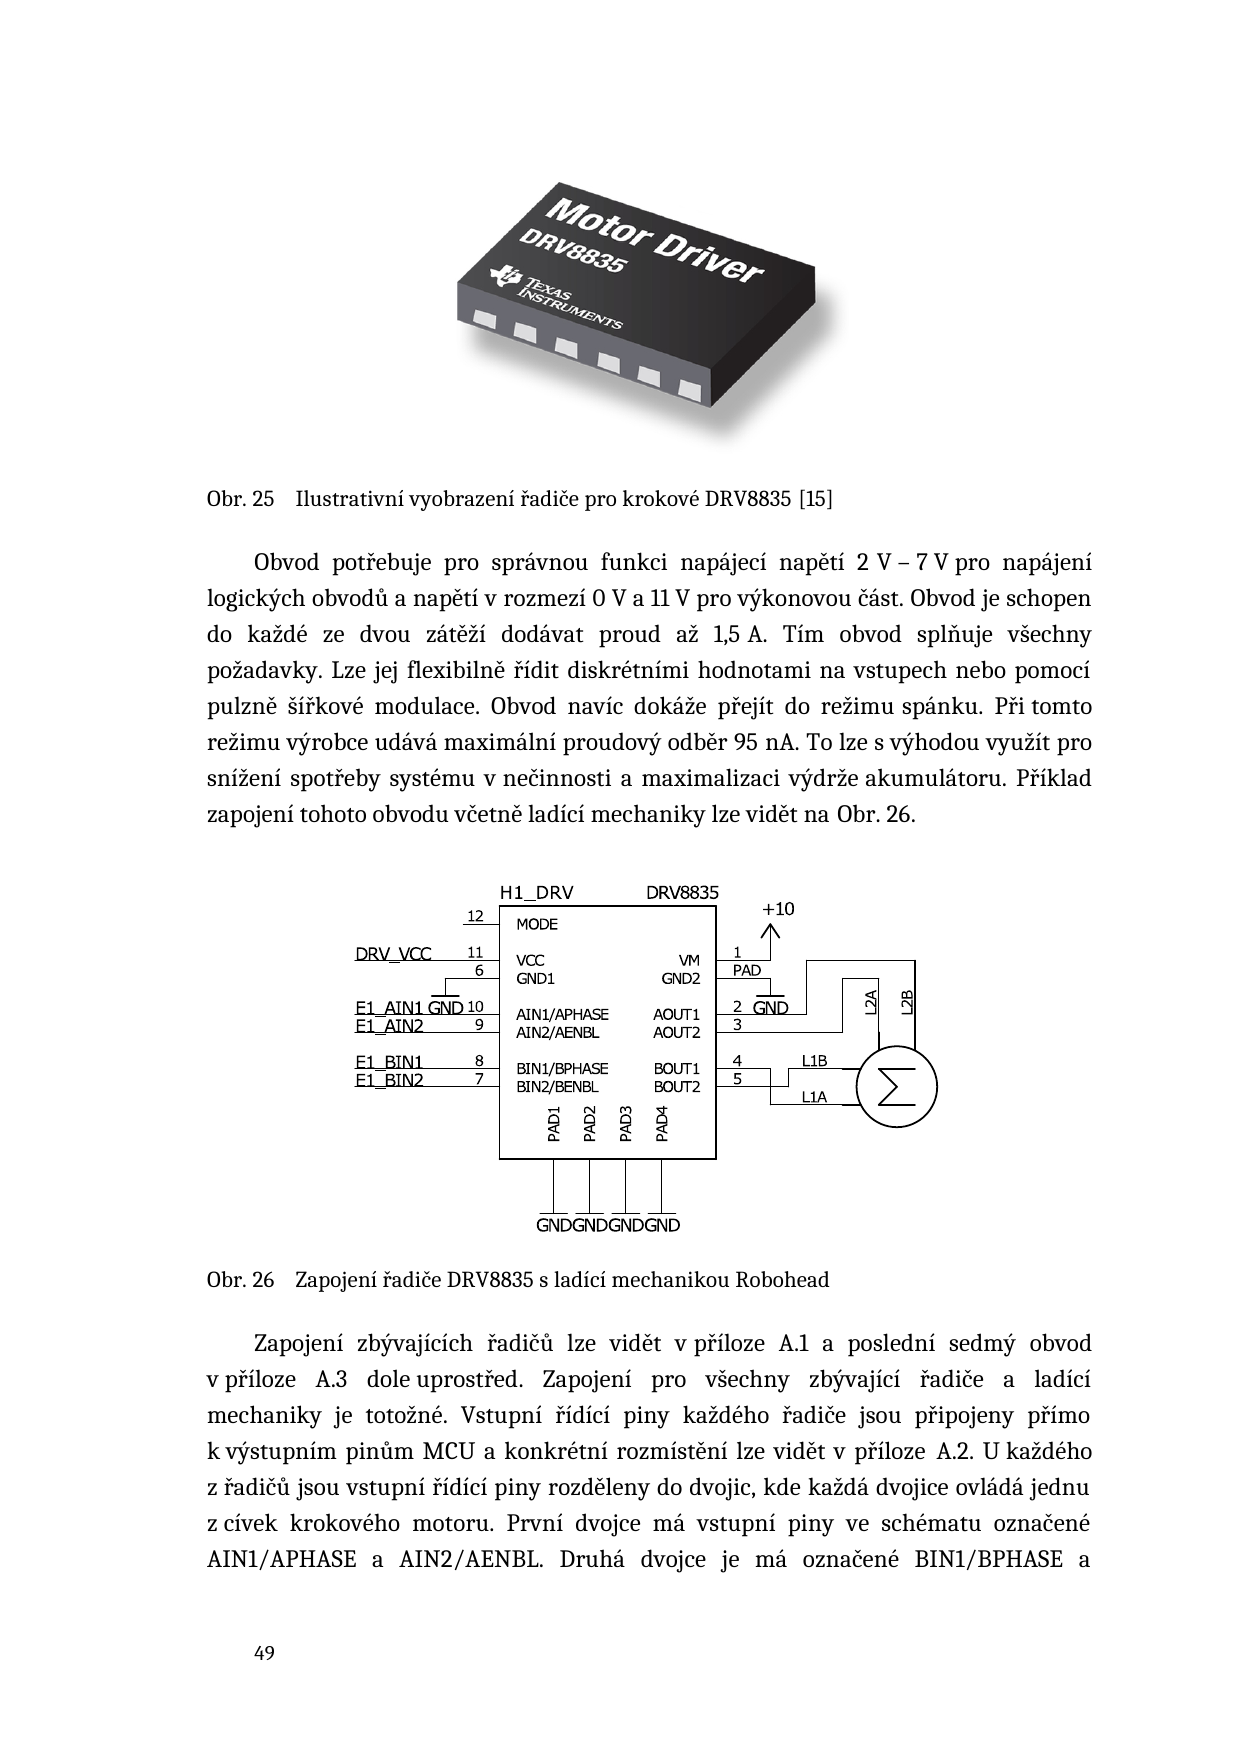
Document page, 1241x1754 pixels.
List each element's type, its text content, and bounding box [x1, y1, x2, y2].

text Obr. 25 Ilustrativní vyobrazení řadiče pro krokové DRV8835 [15] [207, 486, 1092, 512]
text Obvod potřebuje pro správnou funkci napájecí napětí 2 V – 7 V pro napájení logických obvodů a napětí v rozmezí 0 V a 11 V pro výkonovou část. Obvod je schopen do každé ze dvou zátěží dodávat proud až 1,5 A. Tím obvod splňuje všechny požadavky. Lze jej flexibilně řídit diskrétními hodnotami na vstupech nebo pomocí pulzně šířkové modulace. Obvod navíc dokáže přejít do režimu spánku. Při tomto režimu výrobce udává maximální proudový odběr 95 nA. To lze s výhodou využít pro snížení spotřeby systému v nečinnosti a maximalizaci výdrže akumulátoru. Příklad zapojení tohoto obvodu včetně ladící mechaniky lze vidět na obr. 26. [207, 548, 1092, 828]
text Obr. 26 Zapojení řadiče DRV8835 s ladící mechanikou Robohead [207, 1267, 1092, 1293]
picture [450, 177, 849, 454]
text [207, 1329, 1092, 1573]
